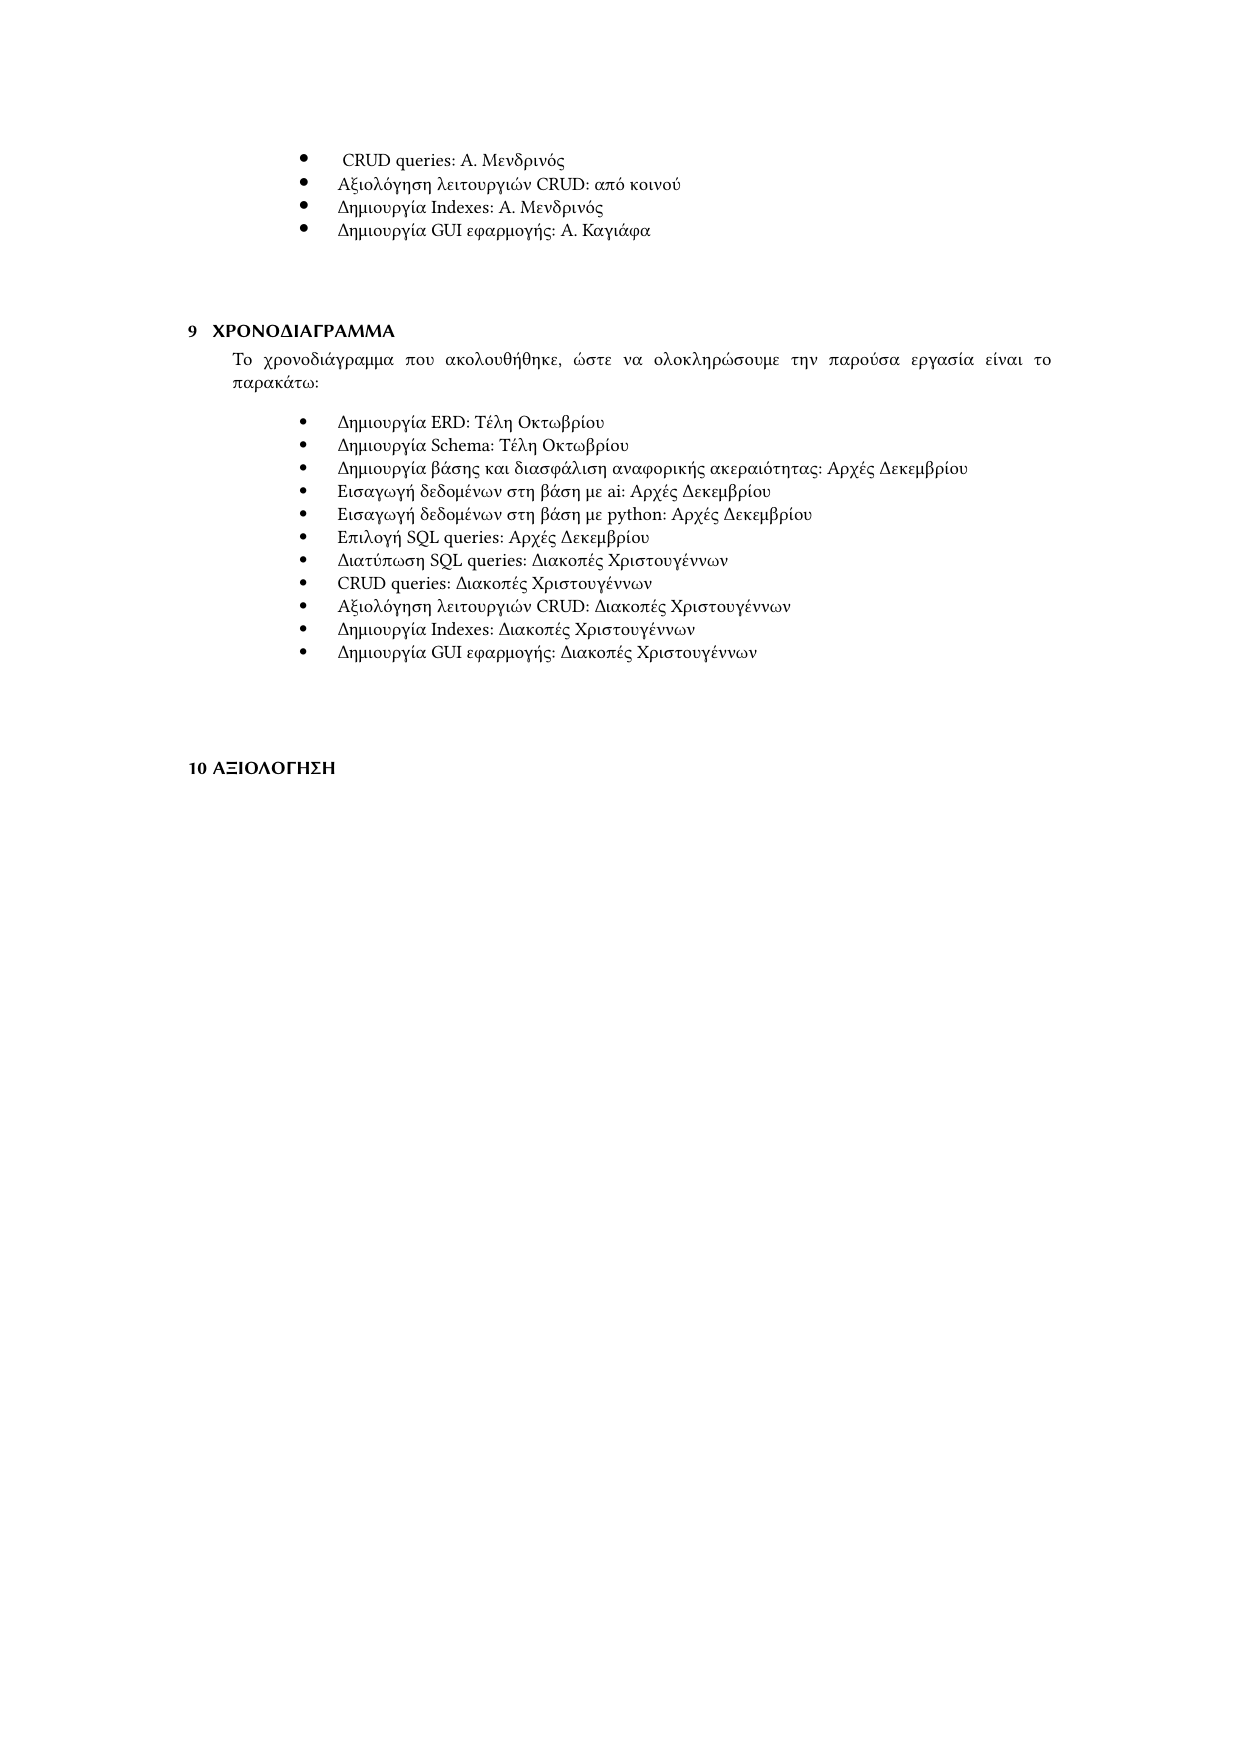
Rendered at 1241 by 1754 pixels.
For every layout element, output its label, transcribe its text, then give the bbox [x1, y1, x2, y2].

list CRUD queries: Διακοπές Χριστουγέννων [300, 572, 1053, 594]
list CRUD queries: Α. Μενδρινός [300, 150, 1053, 172]
text ΧΡΟΝΟΔΙΑΓΡΑΜΜΑ [187, 319, 1053, 342]
list Αξιολόγηση λειτουργιών CRUD: Διακοπές Χριστουγέννων [300, 595, 1053, 617]
list Αξιολόγηση λειτουργιών CRUD: από κοινού [300, 173, 1053, 195]
list Δημιουργία GUI εφαρμογής: Α. Καγιάφα [300, 220, 1053, 242]
list Εισαγωγή δεδομένων στη βάση με ai: Αρχές Δεκεμβρίου [300, 480, 1053, 502]
list Δημιουργία ERD: Τέλη Οκτωβρίου [300, 411, 1053, 433]
list Δημιουργία Schema: Τέλη Οκτωβρίου [300, 434, 1053, 456]
list Εισαγωγή δεδομένων στη βάση με python: Αρχές Δεκεμβρίου [300, 503, 1053, 525]
list Δημιουργία Indexes: Α. Μενδρινός [300, 197, 1053, 218]
list Δημιουργία Indexes: Διακοπές Χριστουγέννων [300, 618, 1053, 640]
list Διατύπωση SQL queries: Διακοπές Χριστουγέννων [300, 549, 1053, 571]
text αξιολογηση [187, 756, 1053, 779]
list Επιλογή SQL queries: Αρχές Δεκεμβρίου [300, 526, 1053, 548]
text Το χρονοδιάγραμμα που ακολουθήθηκε, ώστε να ολοκληρώσουμε την παρούσα εργασία είναι το παρακάτω: [232, 348, 1053, 393]
list Δημιουργία GUI εφαρμογής: Διακοπές Χριστουγέννων [300, 641, 1053, 663]
list Δημιουργία βάσης και διασφάλιση αναφορικής ακεραιότητας: Αρχές Δεκεμβρίου [300, 457, 1053, 479]
